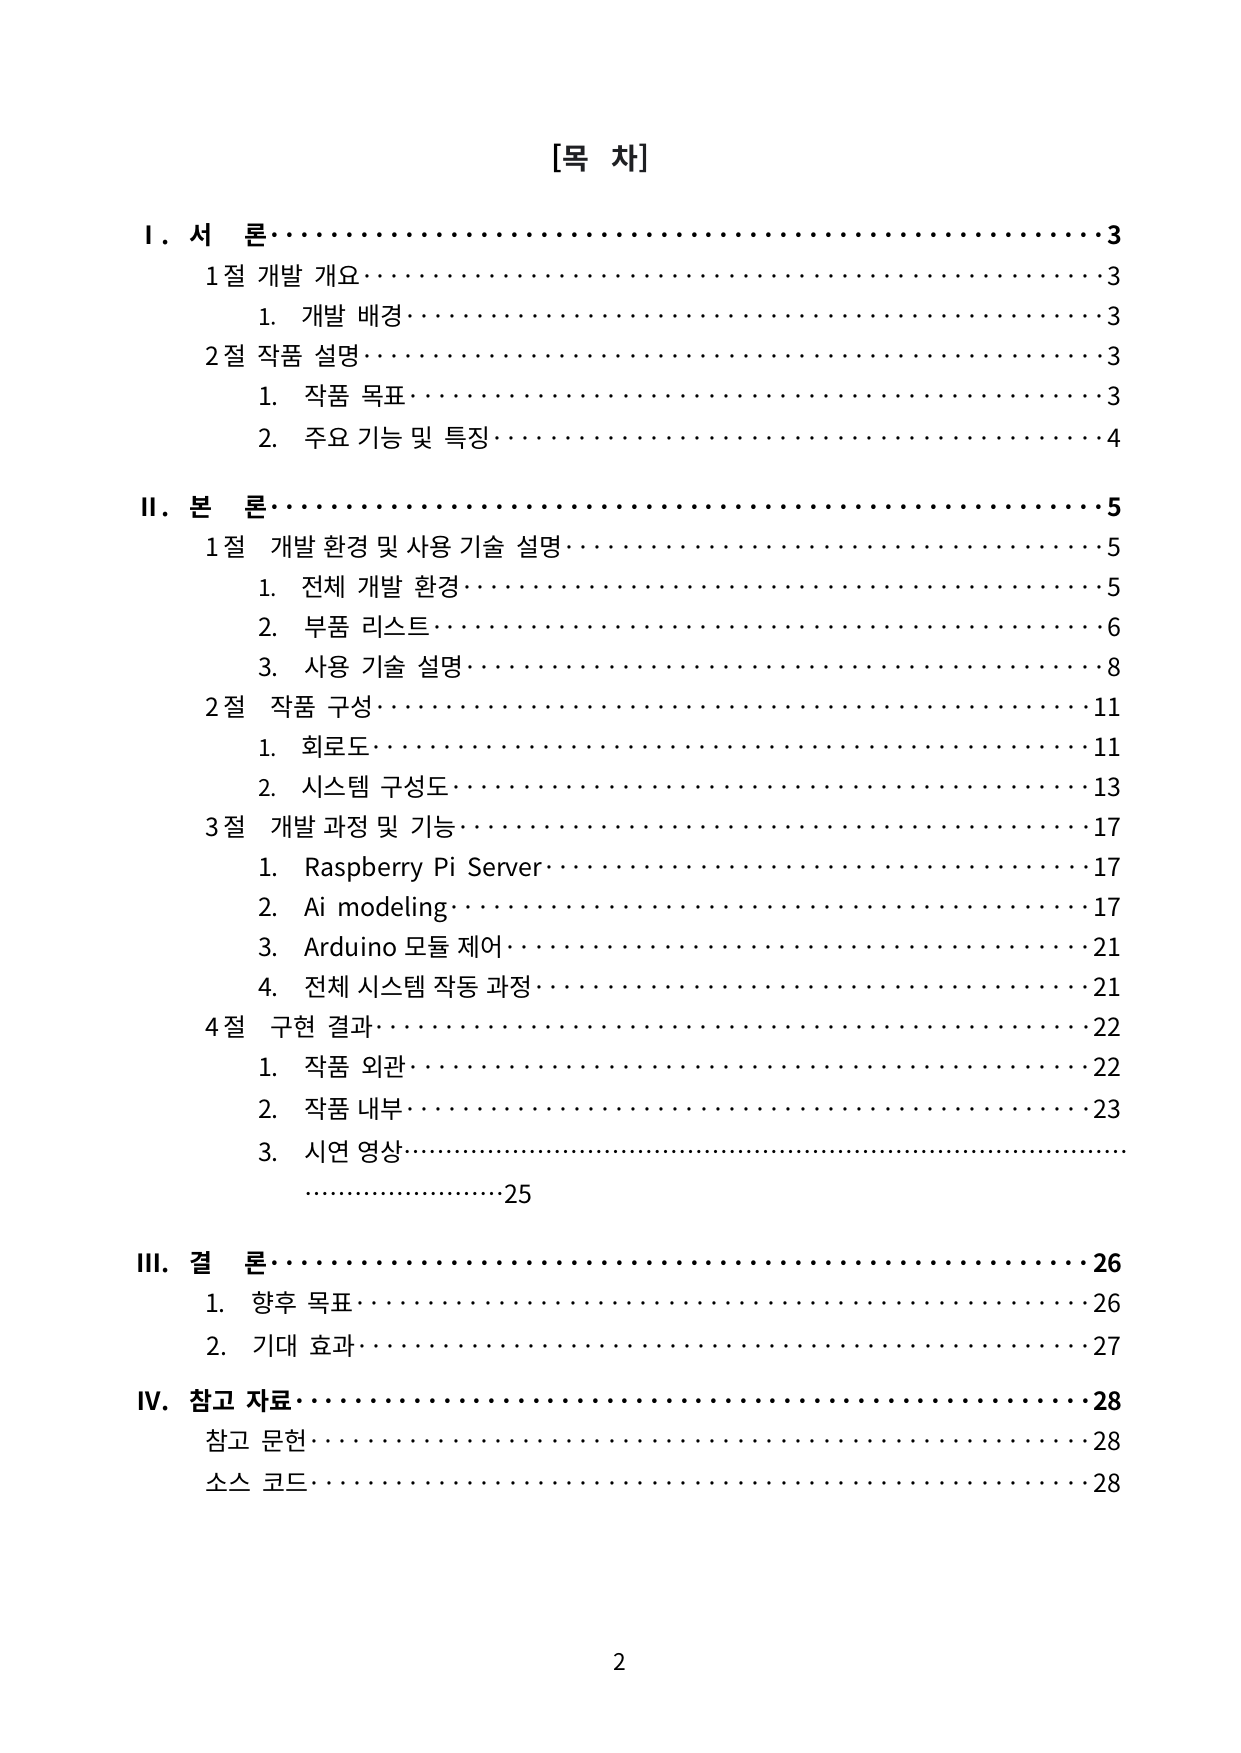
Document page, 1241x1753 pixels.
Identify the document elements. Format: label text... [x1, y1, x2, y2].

list 기대 효과 27 [206, 1321, 1134, 1363]
list 작품 외관 22 [258, 1044, 1134, 1084]
text 참고 문헌 28 [205, 1418, 1134, 1458]
list 작품 목표 3 [258, 373, 1134, 413]
list 시스템 구성도 13 [258, 764, 1134, 804]
text 3절 개발 과정 및 기능 17 [205, 804, 1134, 844]
list 시연 영상…………………………………………………………………………………………………25 [258, 1127, 1134, 1212]
list 전체 개발 환경 5 [258, 564, 1134, 604]
list Arduino 모듈 제어 21 [258, 924, 1134, 964]
list Raspberry Pi Server 17 [258, 844, 1134, 884]
text 4절 구현 결과 22 [205, 1004, 1134, 1044]
text 1. 개발 배경 3 [258, 293, 1134, 333]
list 사용 기술 설명 8 [258, 644, 1134, 684]
text Ⅱ. 본 론 5 [137, 482, 1134, 524]
text Ⅰ. 서 론 3 [137, 211, 1134, 253]
list 향후 목표 26 [205, 1281, 1134, 1321]
list 주요 기능 및 특징 4 [258, 413, 1134, 456]
text Ⅲ. 결 론 26 [137, 1238, 1134, 1281]
text 소스 코드 28 [205, 1458, 1134, 1501]
text Ⅳ. 참고 자료 28 [137, 1376, 1134, 1418]
text 2절 작품 설명 3 [205, 333, 1134, 373]
list 회로도 11 [258, 724, 1134, 764]
text 1절 개발 개요 3 [205, 253, 1134, 293]
list Ai modeling 17 [258, 884, 1134, 924]
text 2절 작품 구성 11 [205, 684, 1134, 724]
list 전체 시스템 작동 과정 21 [258, 964, 1134, 1004]
list 부품 리스트 6 [258, 604, 1134, 644]
list 작품 내부 23 [258, 1084, 1134, 1127]
text 1절 개발 환경 및 사용 기술 설명 5 [205, 524, 1134, 564]
text [목 차] [106, 136, 1094, 178]
